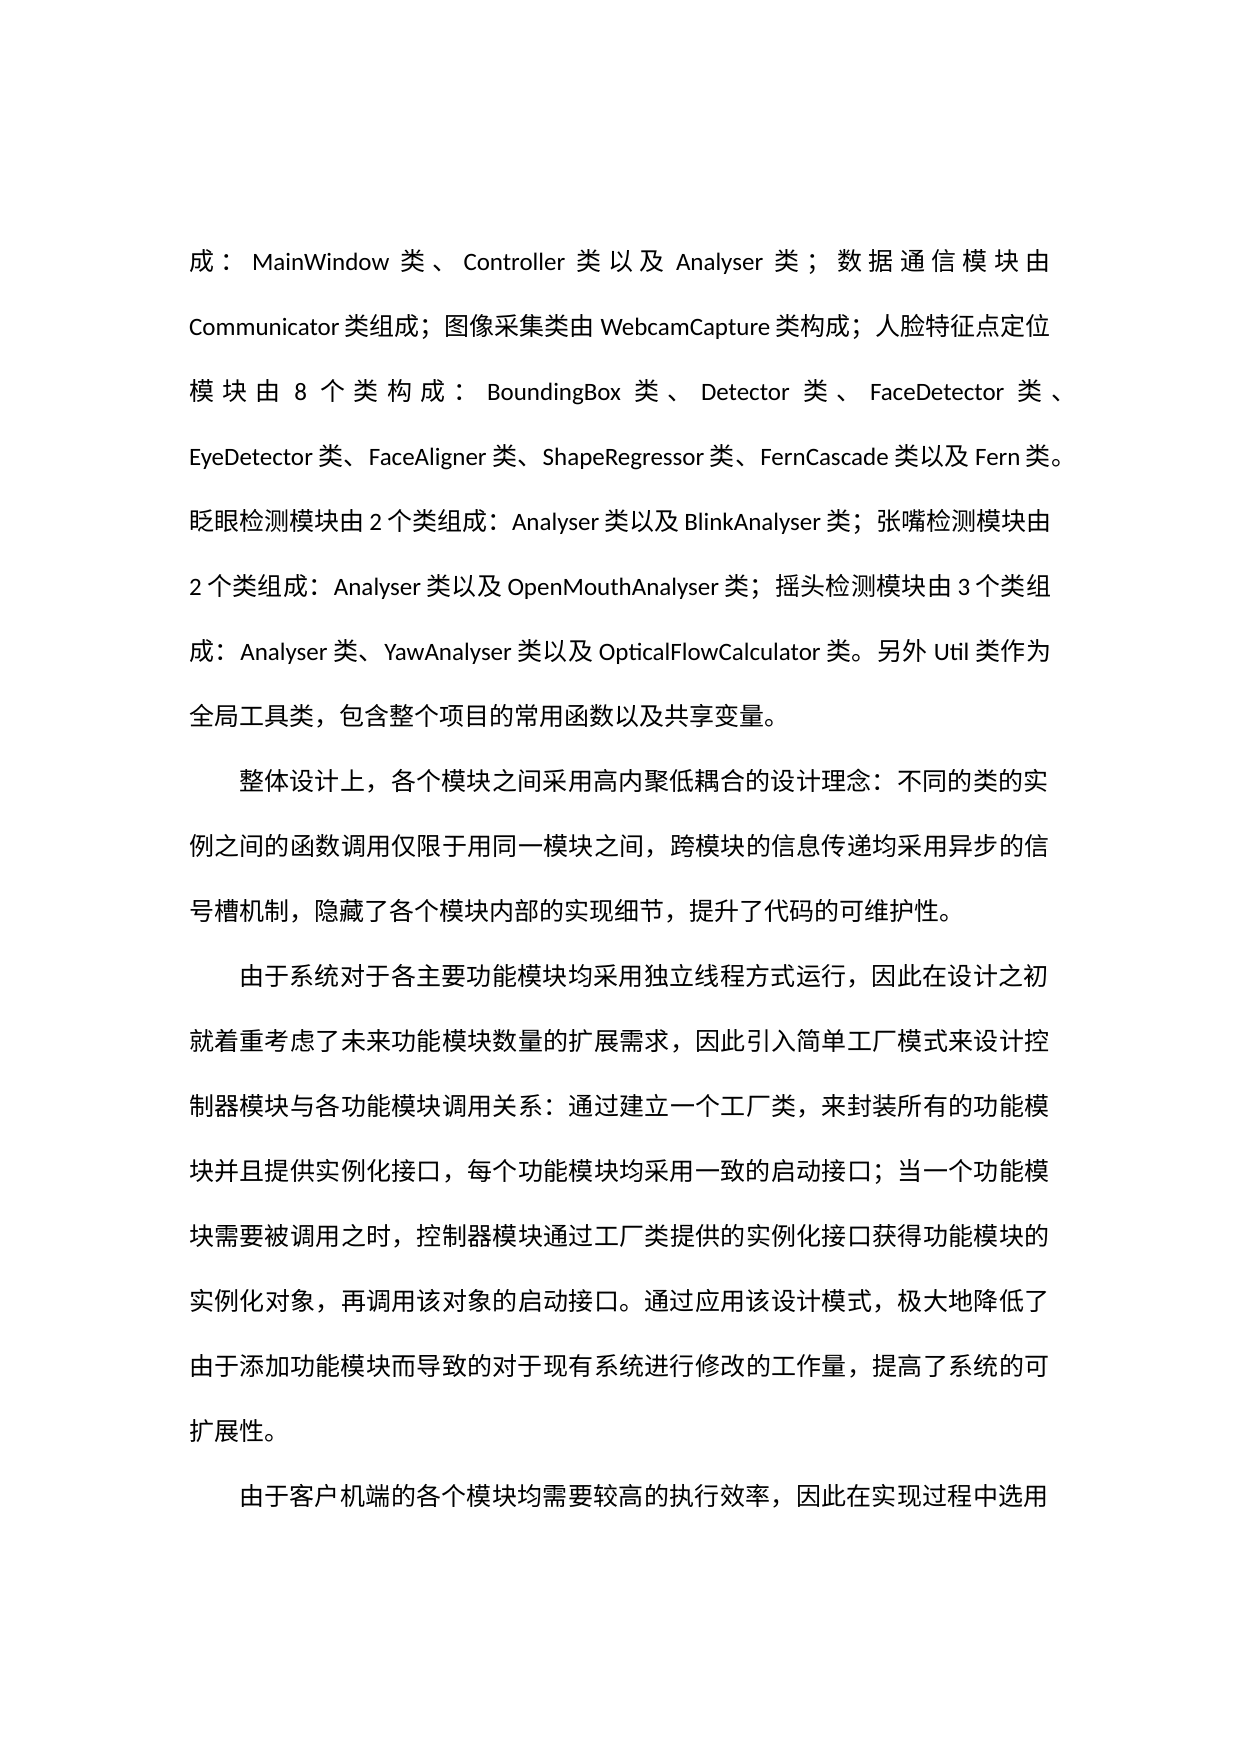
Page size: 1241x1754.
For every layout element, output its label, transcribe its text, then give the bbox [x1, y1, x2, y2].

text 由于系统对于各主要功能模块均采用独立线程方式运行，因此在设计之初就着重考虑了未来功能模块数量的扩展需求，因此引入简单工厂模式来设计控制器模块与各功能模块调用关系：通过建立一个工厂类，来封装所有的功能模块并且提供实例化接口，每个功能模块均采用一致的启动接口；当一个功能模块需要被调用之时，控制器模块通过工厂类提供的实例化接口获得功能模块的实例化对象，再调用该对象的启动接口。通过应用该设计模式，极大地降低了由于添加功能模块而导致的对于现有系统进行修改的工作量，提高了系统的可扩展性。 [189, 942, 1051, 1462]
text 整体设计上，各个模块之间采用高内聚低耦合的设计理念：不同的类的实例之间的函数调用仅限于用同一模块之间，跨模块的信息传递均采用异步的信号槽机制，隐藏了各个模块内部的实现细节，提升了代码的可维护性。 [189, 747, 1051, 942]
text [189, 1462, 1051, 1527]
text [189, 227, 1051, 747]
